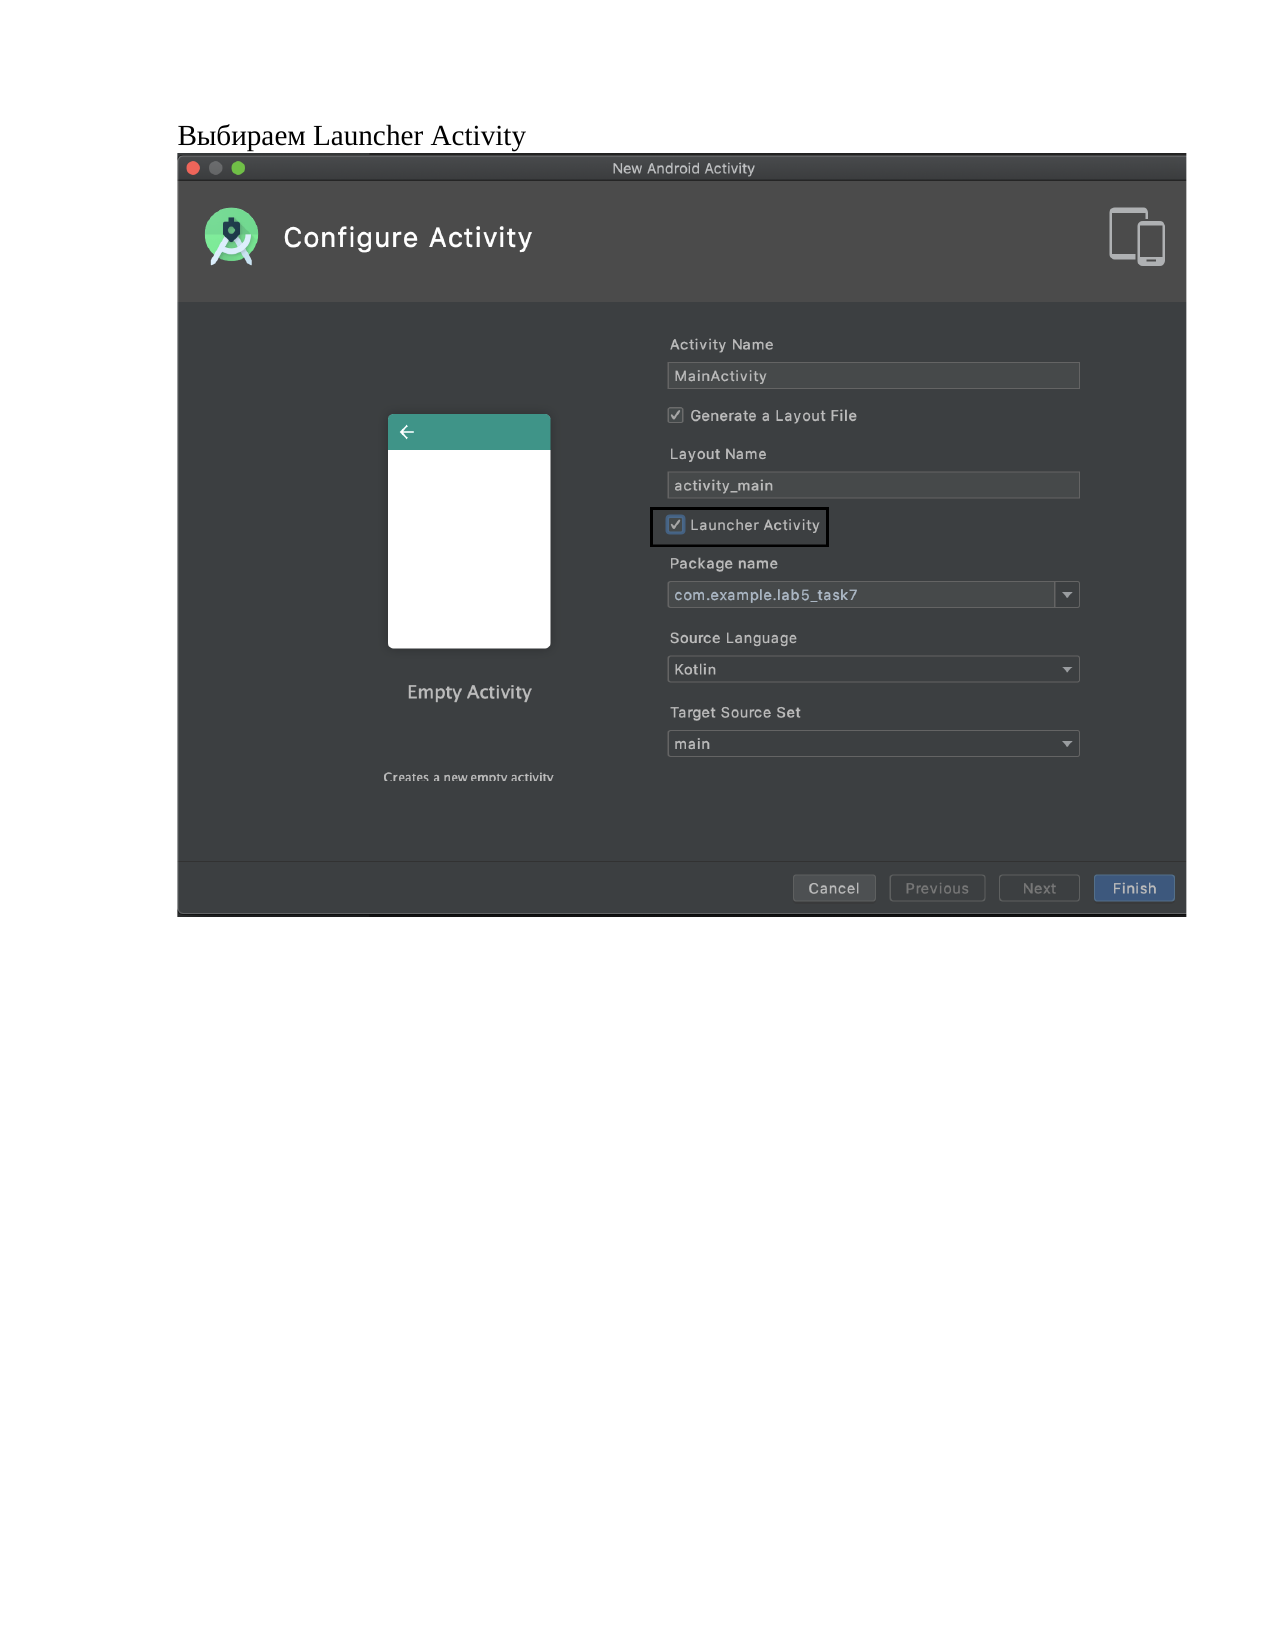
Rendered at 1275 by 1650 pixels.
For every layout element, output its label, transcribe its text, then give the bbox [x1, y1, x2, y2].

text Выбираем Launcher Activity [177, 118, 1186, 153]
picture [177, 153, 1187, 917]
